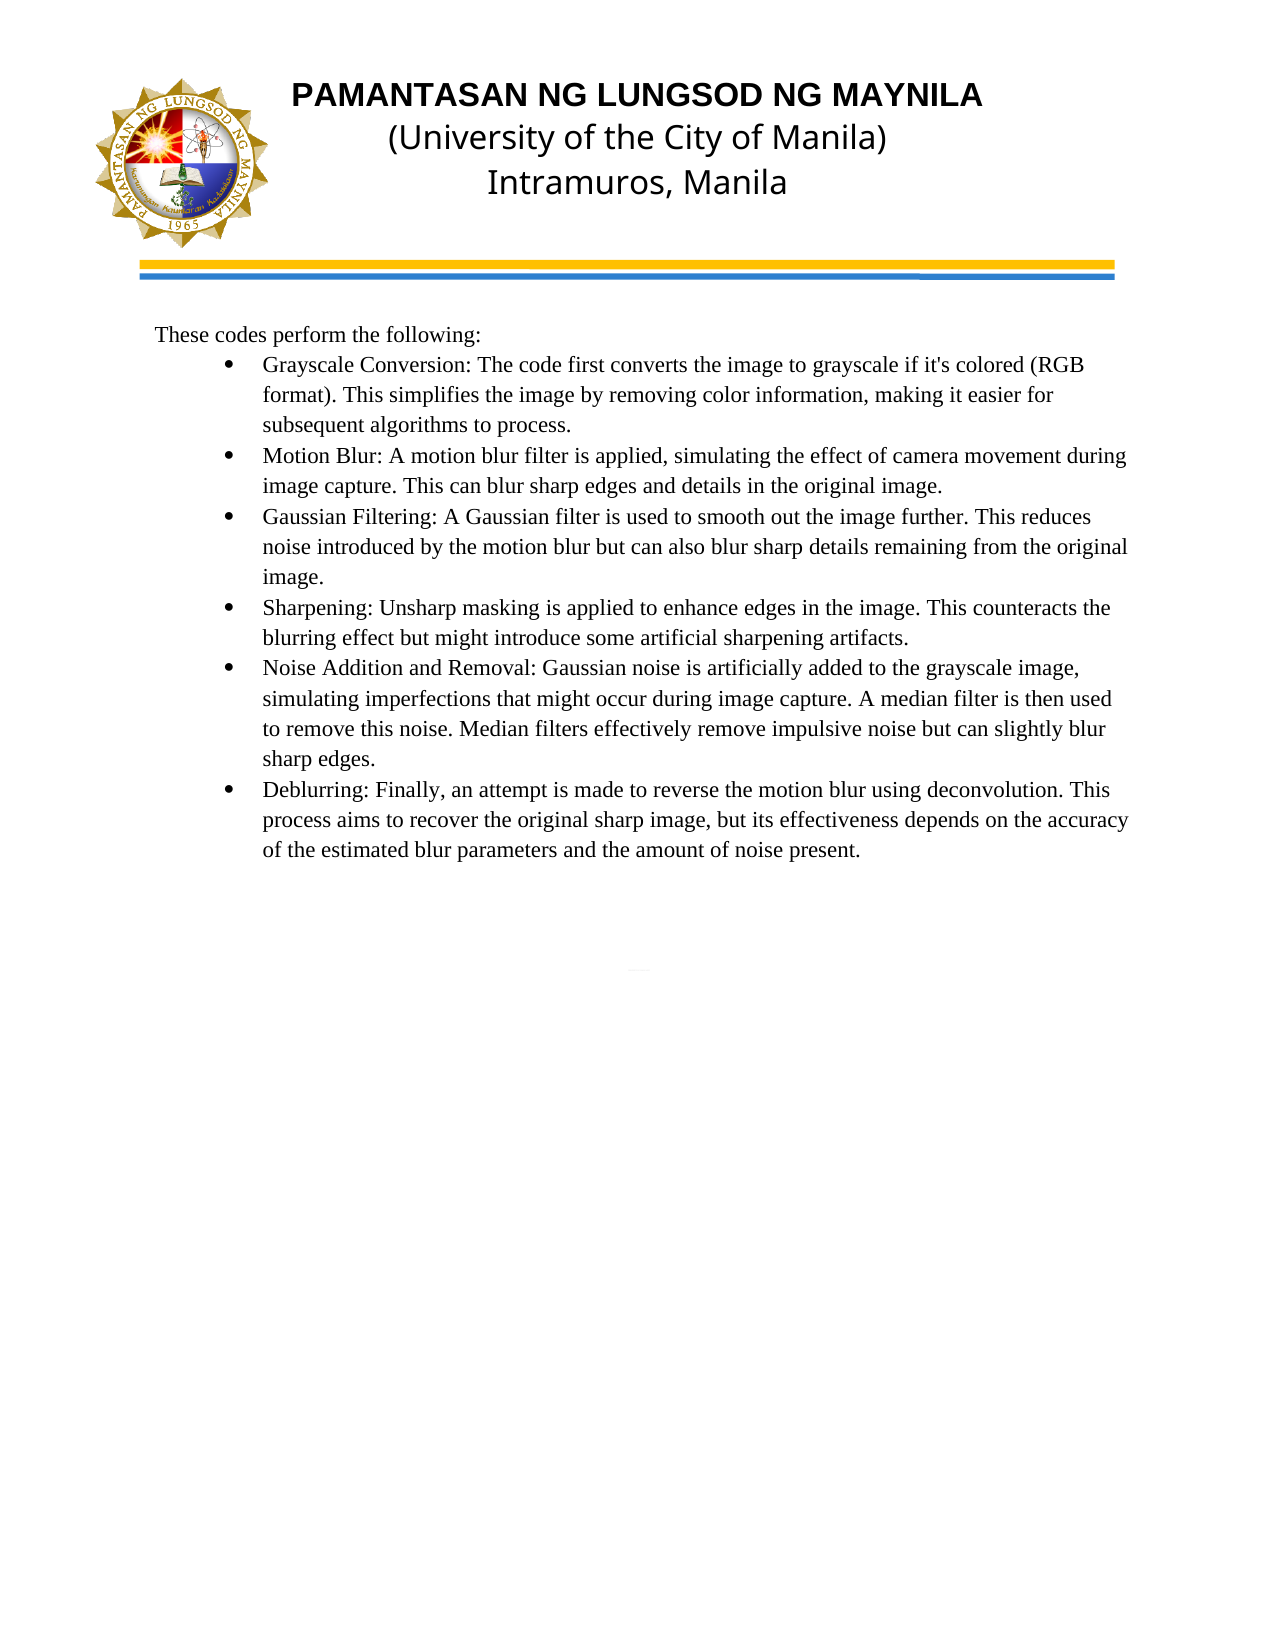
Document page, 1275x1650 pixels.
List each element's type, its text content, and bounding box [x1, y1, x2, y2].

list Deblurring: Finally, an attempt is made to reverse the motion blur using deconvolution. This process aims to recover the original sharp image, but its effectiveness depends on the accuracy of the estimated blur parameters and the amount of noise present. [225, 776, 1135, 862]
list These codes perform the following: [154, 321, 1135, 347]
list Noise Addition and Removal: Gaussian noise is artificially added to the grayscale image, simulating imperfections that might occur during image capture. A median filter is then used to remove this noise. Median filters effectively remove impulsive noise but can slightly blur sharp edges. [225, 654, 1135, 771]
picture [89, 75, 274, 254]
list Gaussian Filtering: A Gaussian filter is used to smooth out the image further. This reduces noise introduced by the motion blur but can also blur sharp details remaining from the original image. [225, 503, 1135, 589]
list Motion Blur: A motion blur filter is applied, simulating the effect of camera movement during image capture. This can blur sharp edges and details in the original image. [225, 442, 1135, 499]
list Grayscale Conversion: The code first converts the image to grayscale if it's colored (RGB format). This simplifies the image by removing color information, making it easier for subsequent algorithms to process. [225, 351, 1135, 438]
list Sharpening: Unsharp masking is applied to enhance edges in the image. This counteracts the blurring effect but might introduce some artificial sharpening artifacts. [225, 594, 1135, 650]
